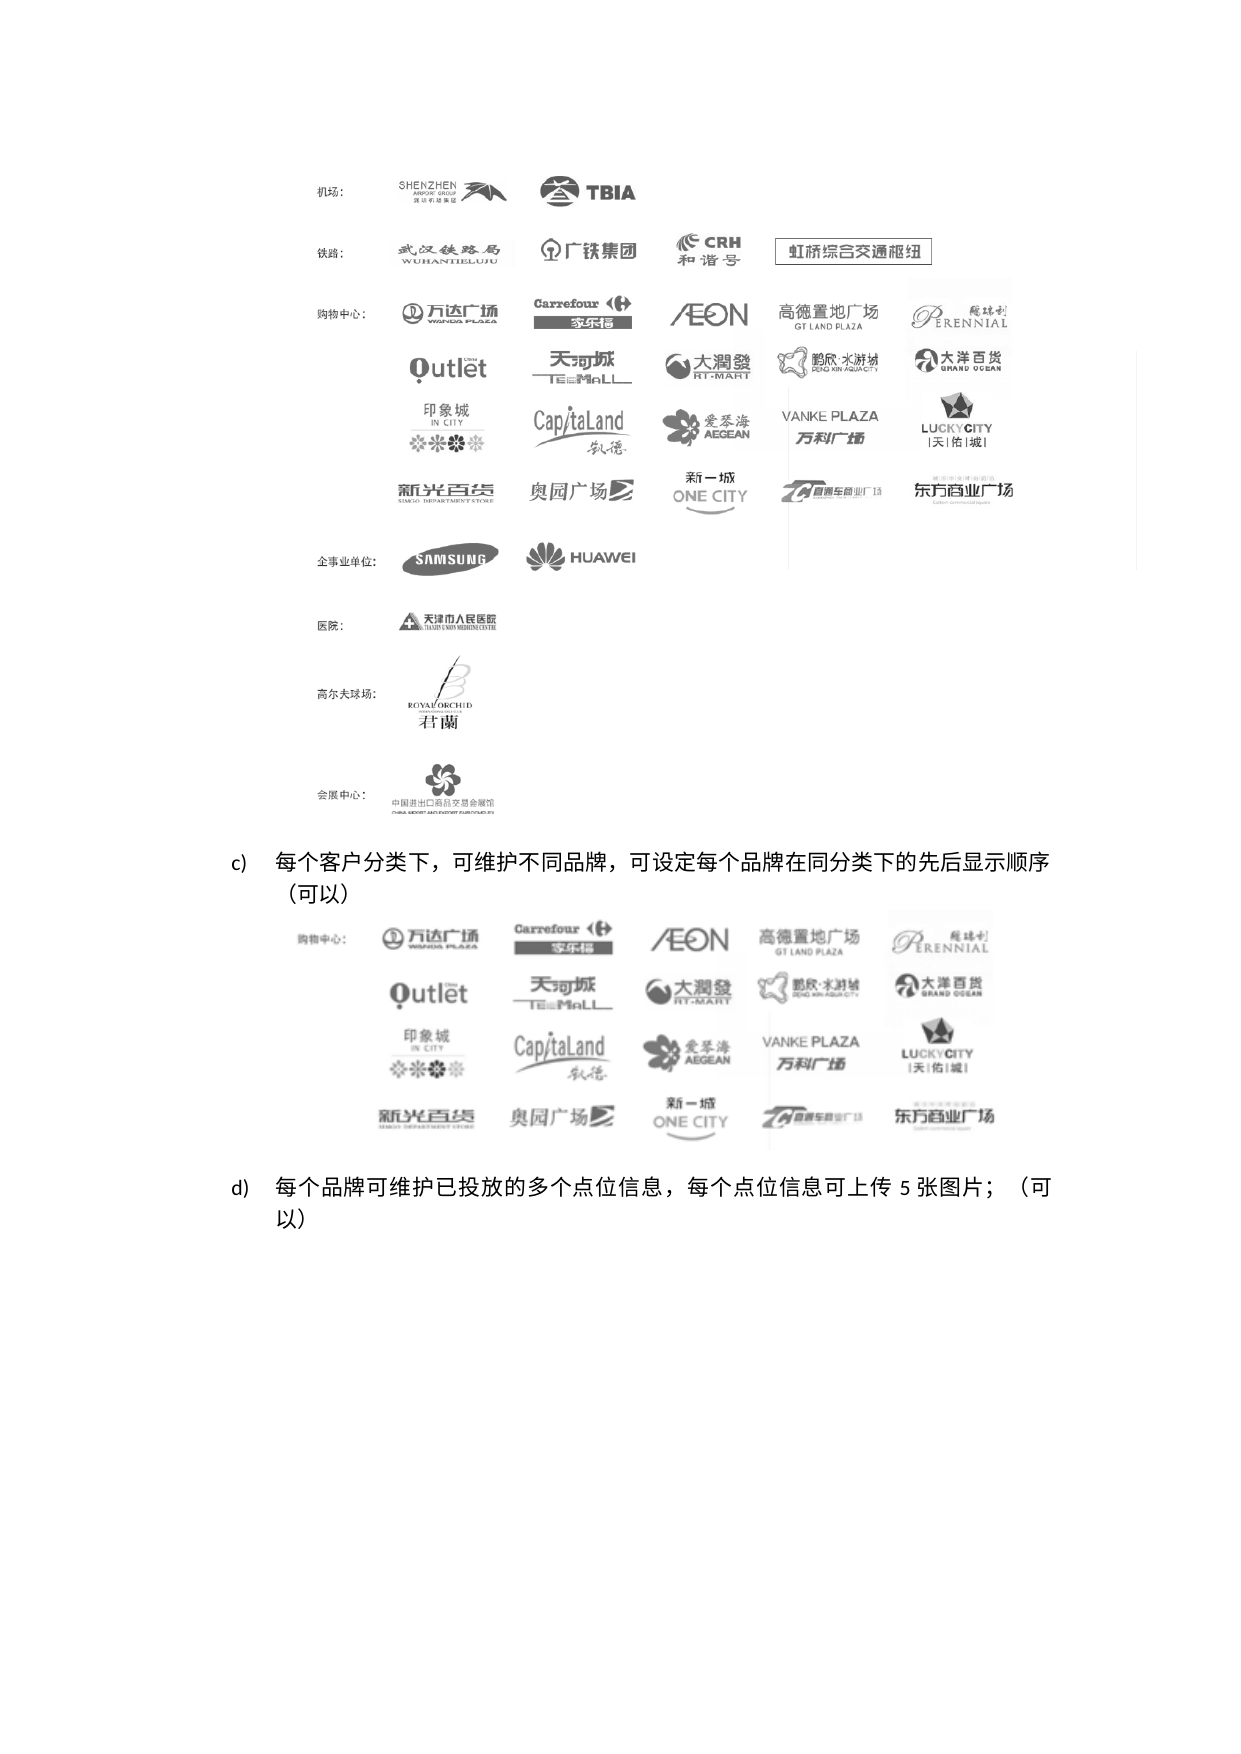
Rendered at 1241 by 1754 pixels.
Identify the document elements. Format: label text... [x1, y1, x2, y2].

picture [275, 162, 1141, 814]
list 每个品牌可维护已投放的多个点位信息，每个点位信息可上传5张图片；（可以） [231, 1169, 1053, 1234]
picture [275, 909, 1024, 1151]
list 每个客户分类下，可维护不同品牌，可设定每个品牌在同分类下的先后显示顺序（可以） [231, 844, 1053, 909]
